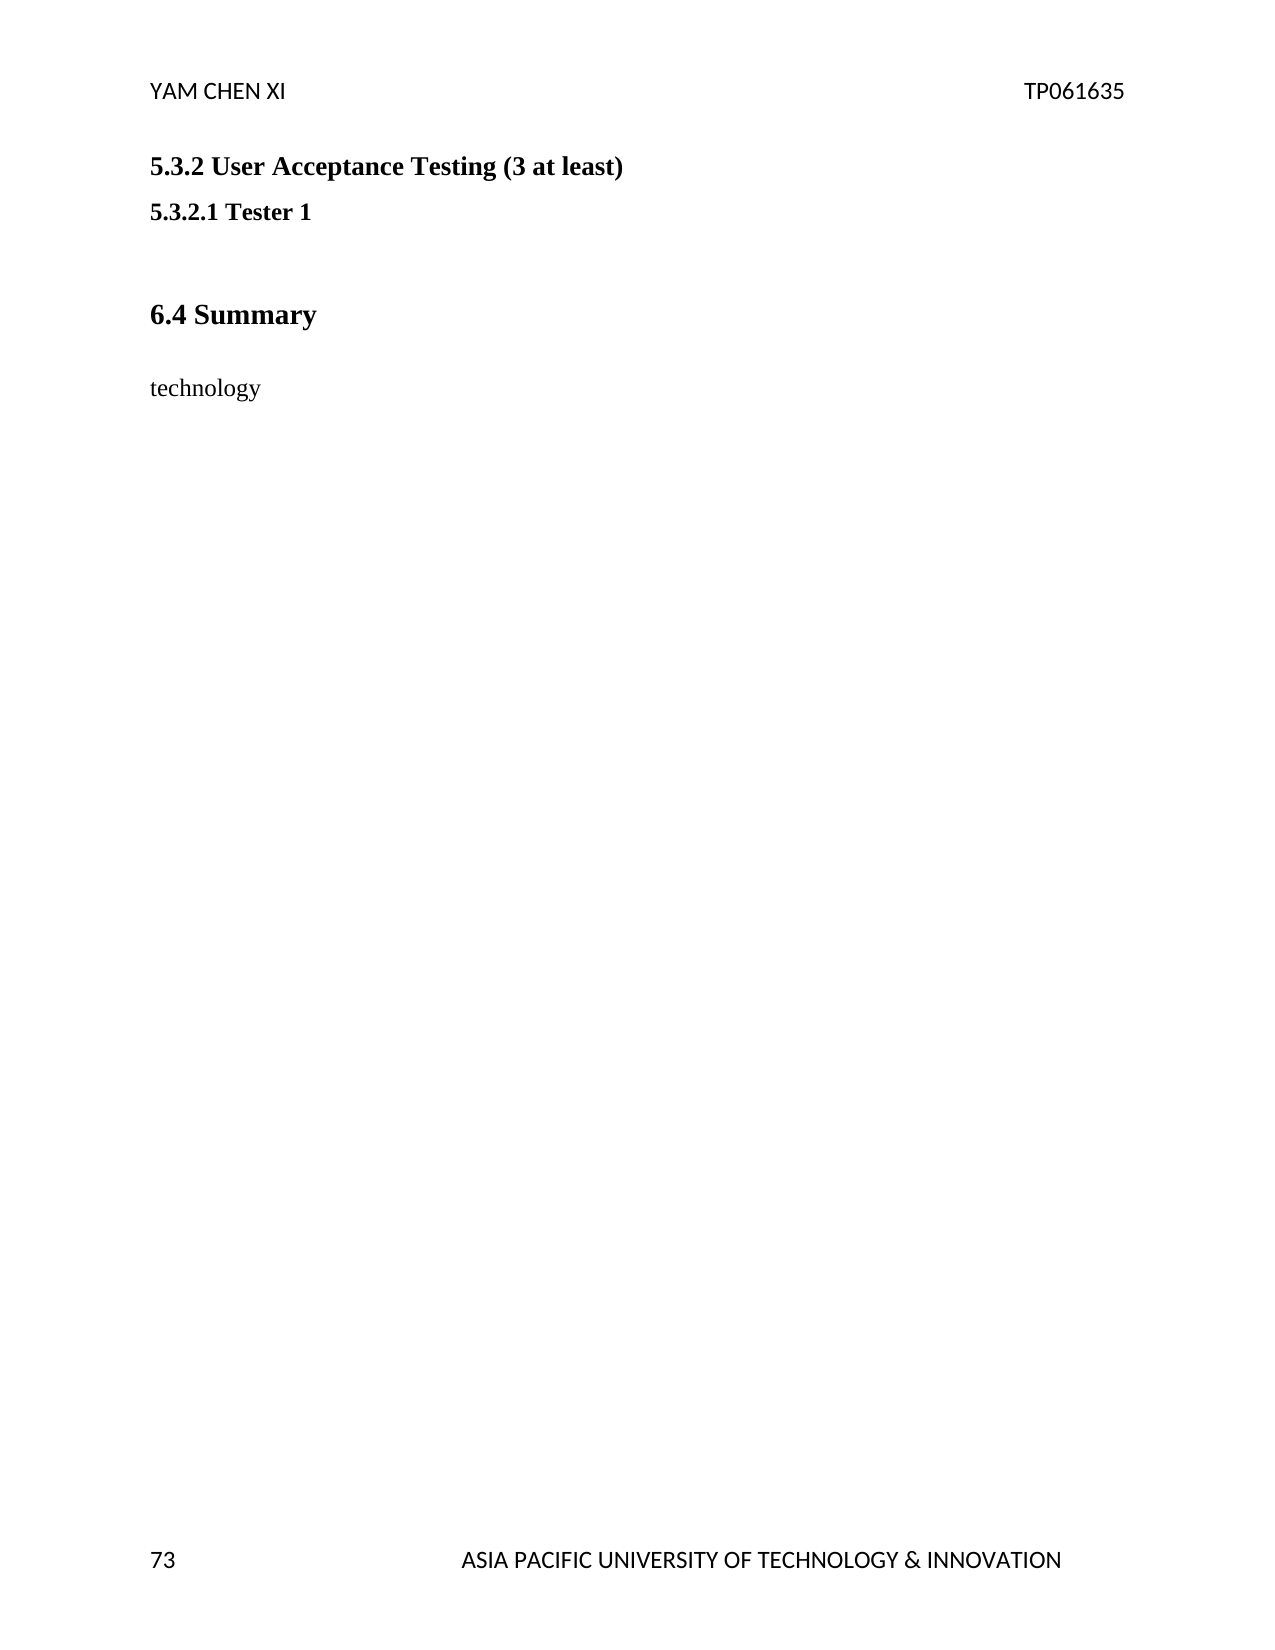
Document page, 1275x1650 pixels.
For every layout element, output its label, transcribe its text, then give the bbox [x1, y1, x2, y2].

subtitle 6.4 Summary [150, 297, 1125, 331]
subtitle 5.3.2 User Acceptance Testing (3 at least) [150, 150, 1125, 181]
subtitle 5.3.2.1 Tester 1 [150, 197, 1125, 225]
text technology [150, 373, 1125, 401]
